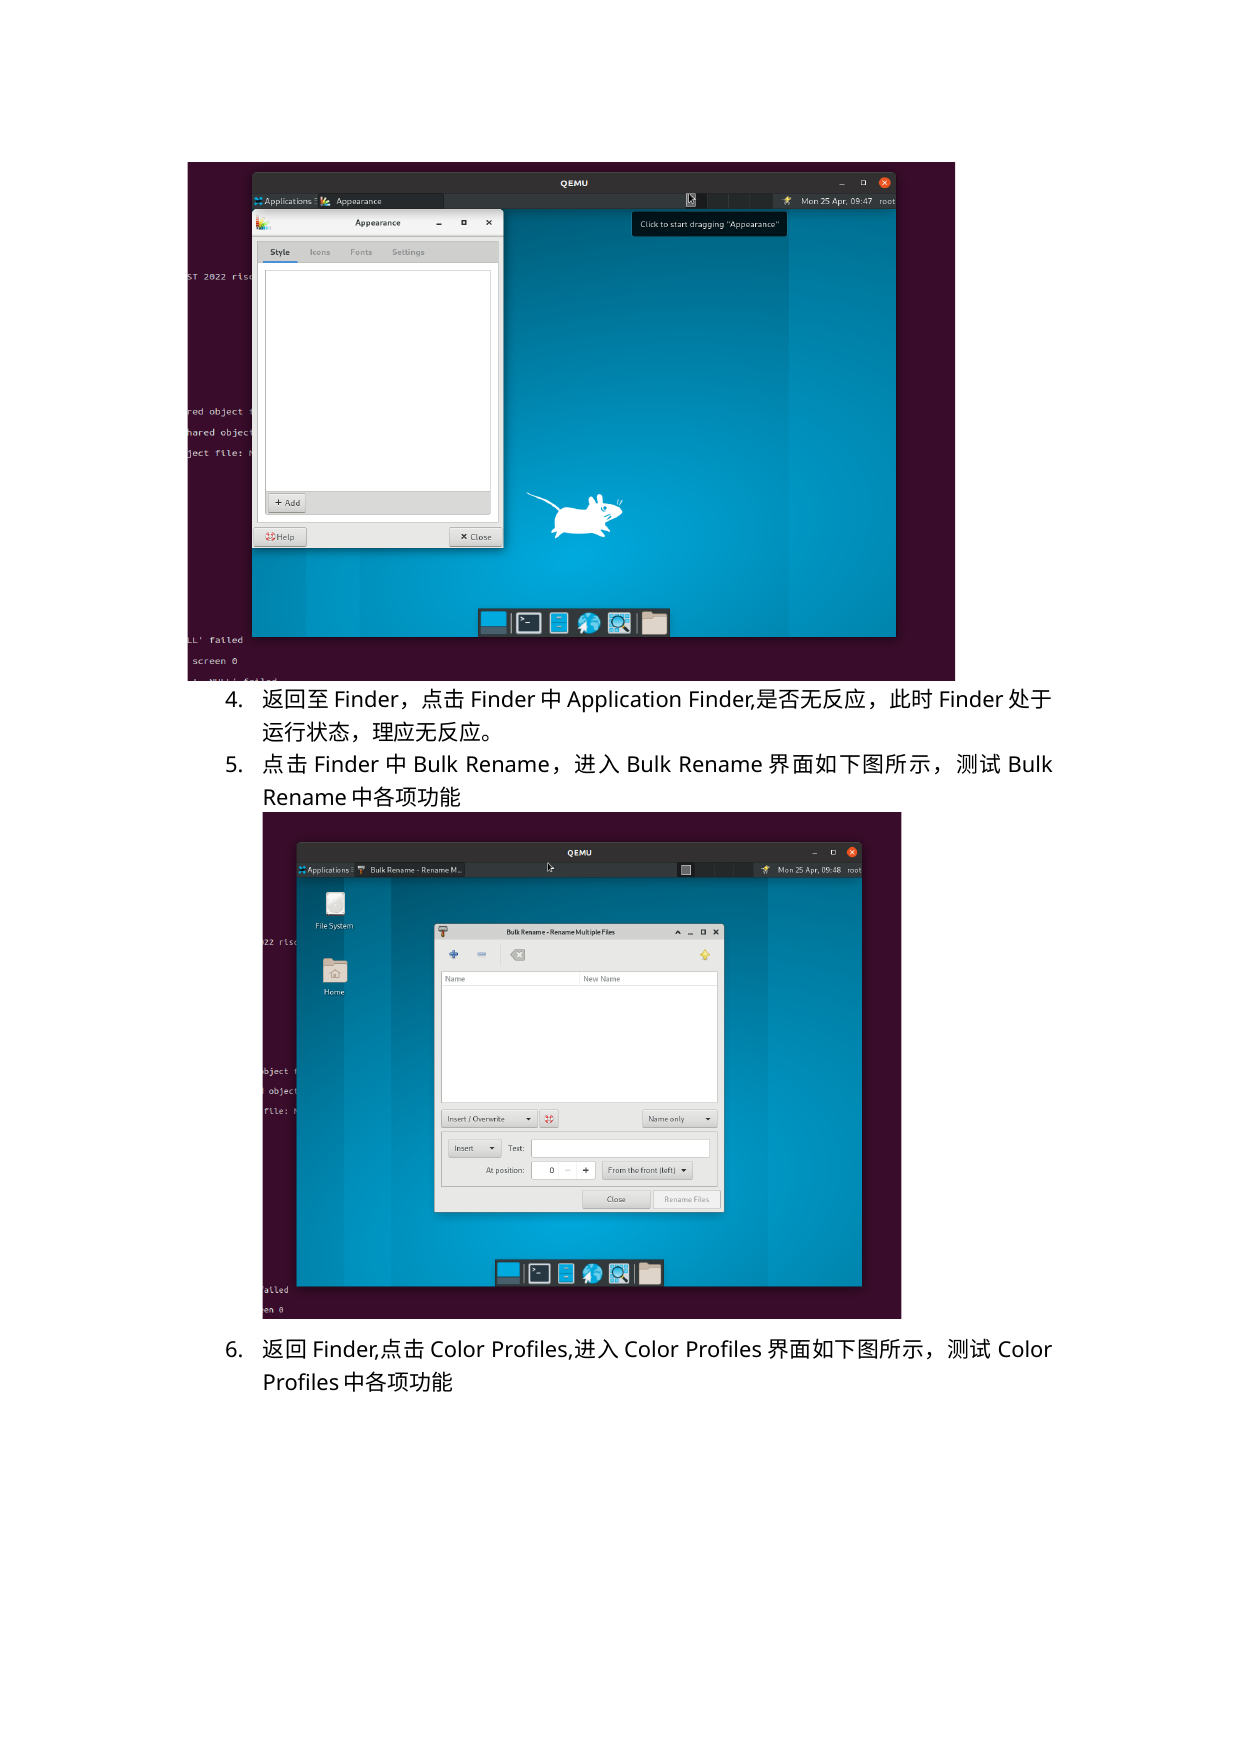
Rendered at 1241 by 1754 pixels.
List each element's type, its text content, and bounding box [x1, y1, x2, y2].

list 返回Finder,点击Color Profiles,进入Color Profiles界面如下图所示，测试Color Profiles中各项功能 [225, 1332, 1053, 1397]
list 返回至Finder，点击Finder中Application Finder,是否无反应，此时Finder处于运行状态，理应无反应。 [225, 682, 1053, 747]
picture [262, 812, 902, 1319]
picture [187, 162, 955, 681]
list 点击Finder中Bulk Rename，进入Bulk Rename界面如下图所示，测试Bulk Rename中各项功能 [225, 747, 1053, 812]
